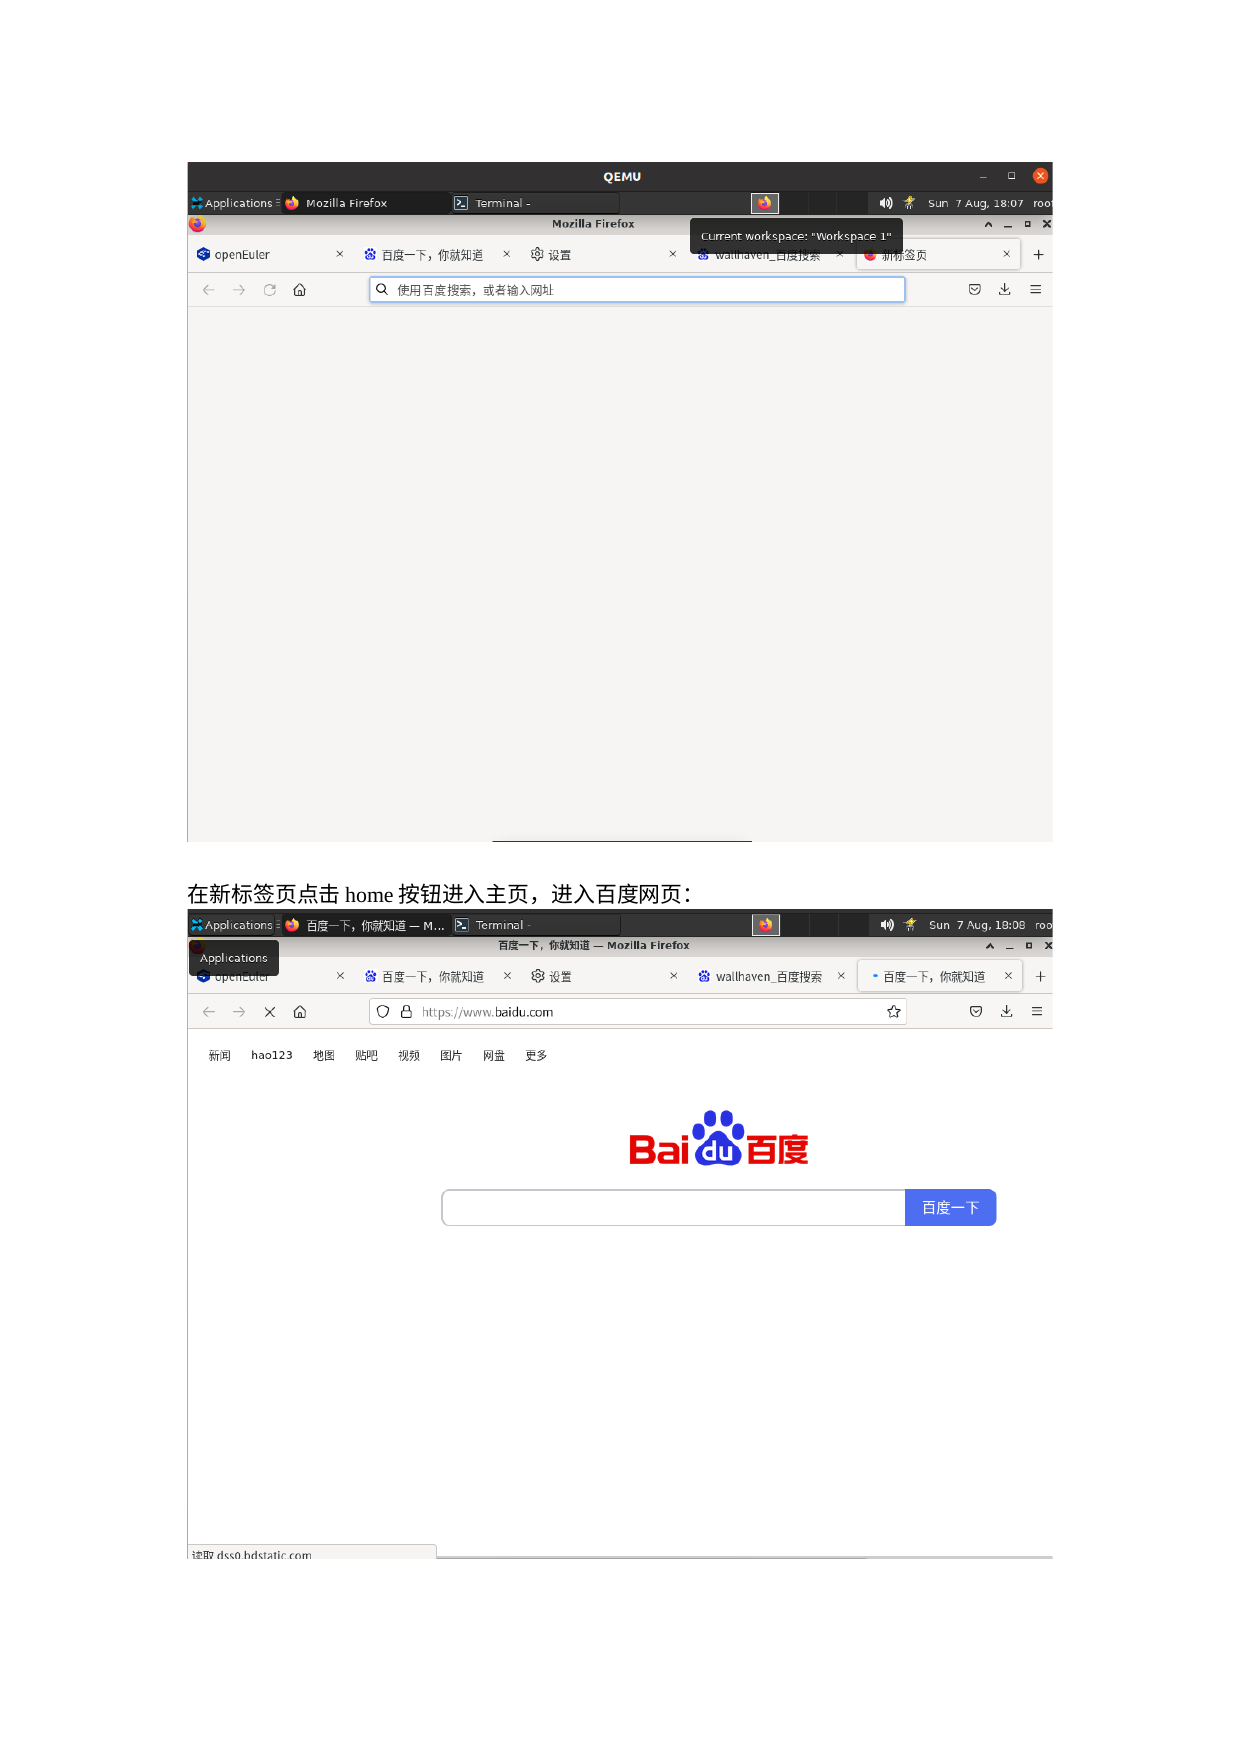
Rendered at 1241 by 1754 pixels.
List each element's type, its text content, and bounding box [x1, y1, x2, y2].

text 在新标签页点击home按钮进入主页，进入百度网页： [187, 877, 1053, 909]
picture [187, 162, 1053, 842]
picture [187, 909, 1053, 1559]
